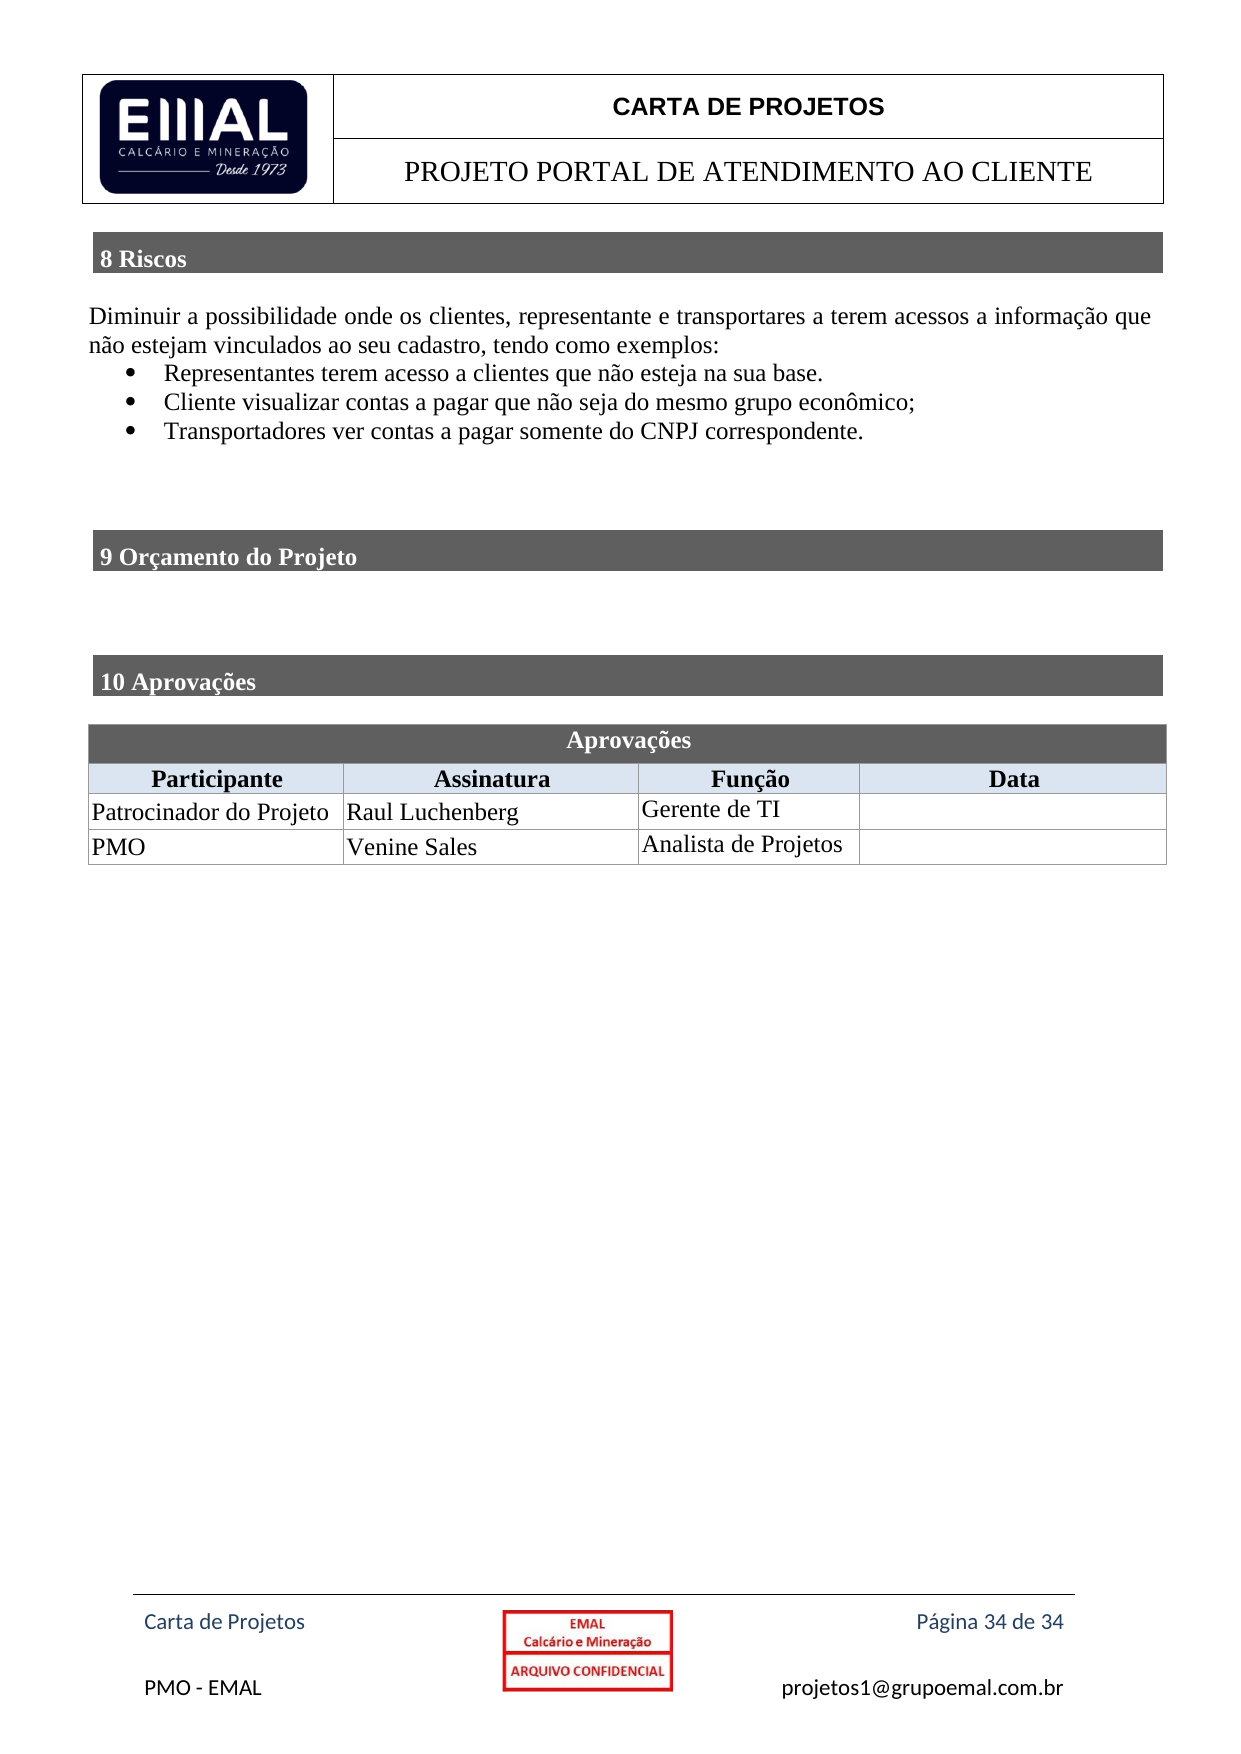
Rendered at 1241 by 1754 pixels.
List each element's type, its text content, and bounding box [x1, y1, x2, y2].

table_header 8 Riscos [93, 232, 1163, 273]
table_cell [860, 830, 1166, 864]
table_cell Gerente de TI [639, 794, 859, 828]
picture [502, 1610, 673, 1692]
table_cell [860, 794, 1166, 828]
list Representantes terem acesso a clientes que não esteja na sua base. [126, 358, 1152, 387]
table_cell PMO [89, 830, 343, 864]
table_cell Venine Sales [344, 830, 638, 864]
picture [96, 75, 309, 198]
text Diminuir a possibilidade onde os clientes, representante e transportares a terem acessos a informação que não estejam vinculados ao seu cadastro, tendo como exemplos: [88, 301, 1152, 358]
table_cell Participante [89, 764, 343, 793]
table_cell Função [639, 764, 859, 793]
table_cell Analista de Projetos [639, 830, 859, 864]
table_header 10 Aprovações [93, 655, 1163, 696]
list Cliente visualizar contas a pagar que não seja do mesmo grupo econômico; [126, 387, 1152, 416]
table_header 9 Orçamento do Projeto [93, 530, 1163, 571]
table_cell Patrocinador do Projeto [89, 794, 343, 828]
table_cell Assinatura [344, 764, 638, 793]
table_cell Data [860, 764, 1166, 793]
table_header Aprovações [89, 725, 1166, 763]
table_cell Raul Luchenberg [344, 794, 638, 828]
list Transportadores ver contas a pagar somente do CNPJ correspondente. [126, 416, 1152, 445]
